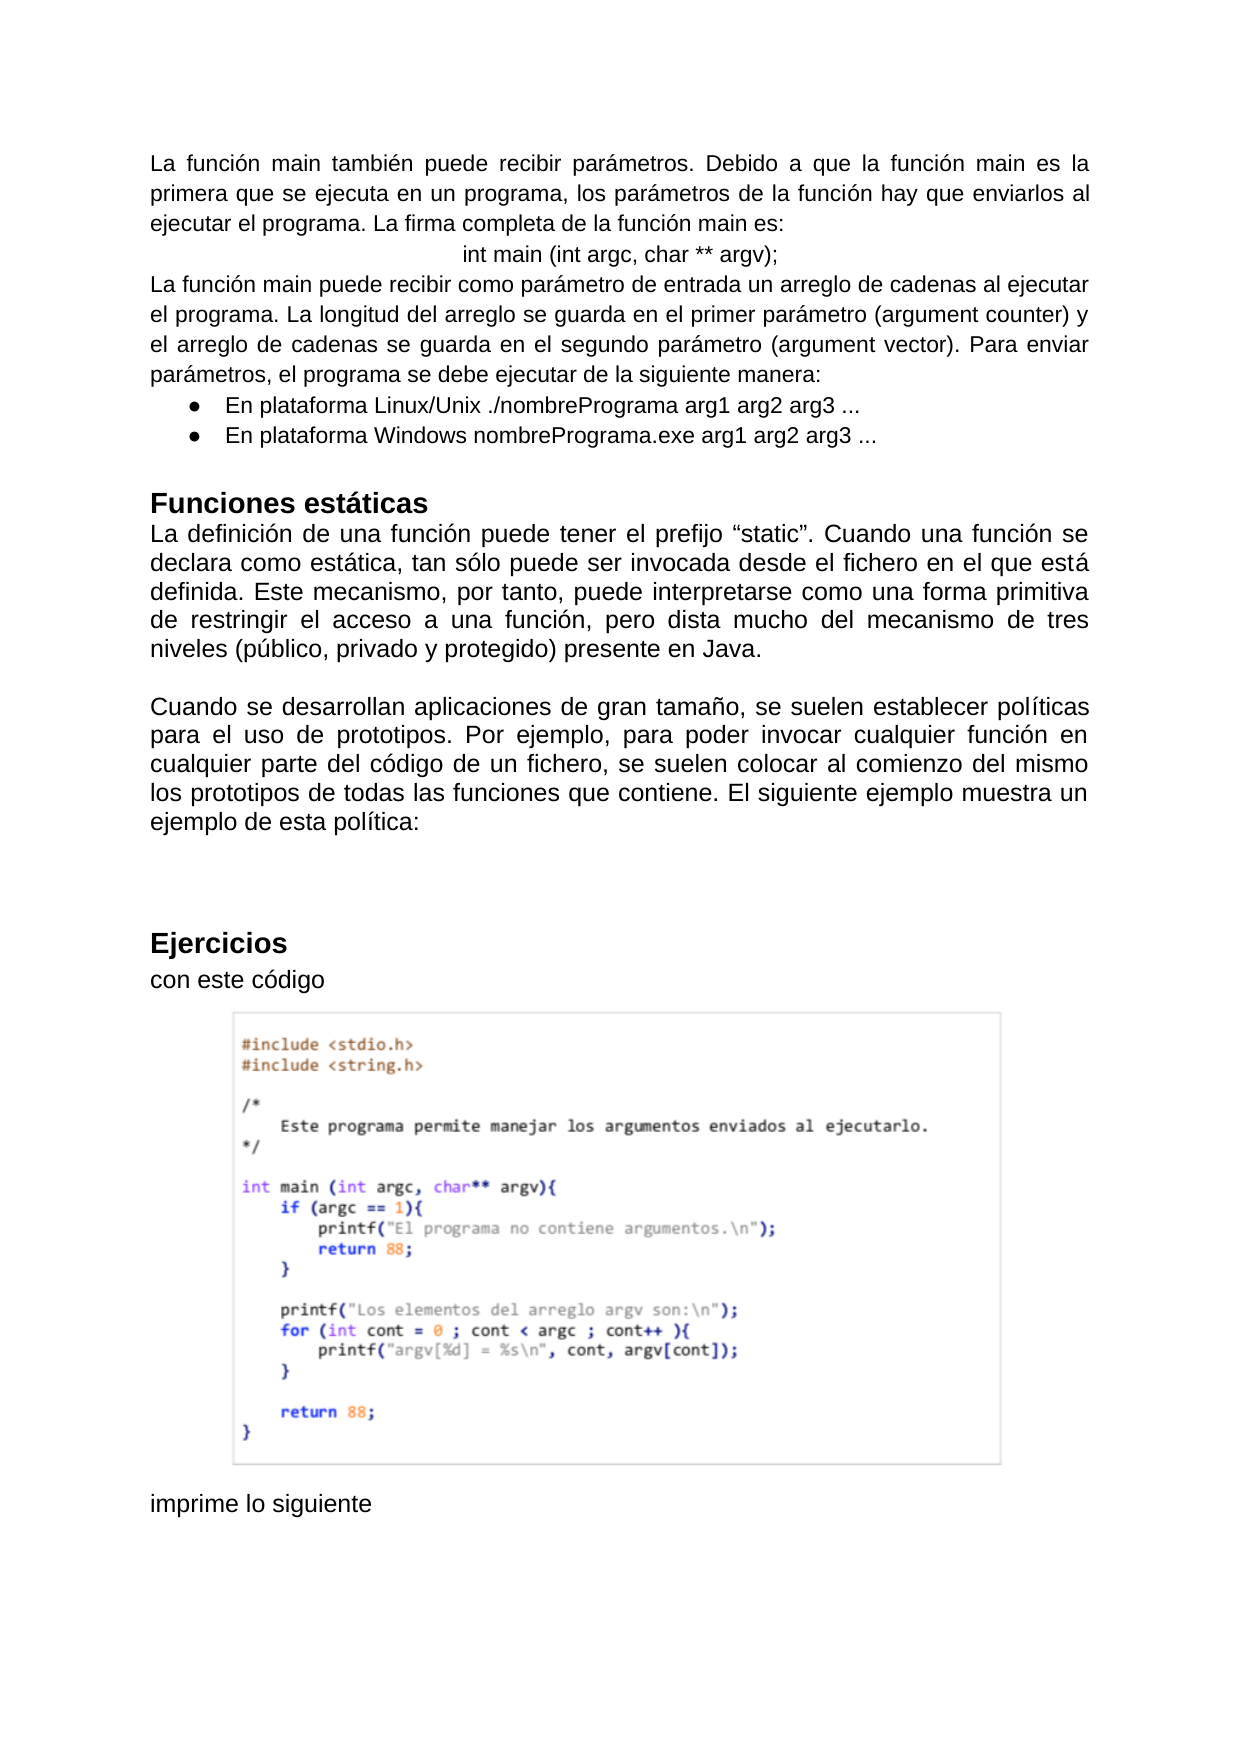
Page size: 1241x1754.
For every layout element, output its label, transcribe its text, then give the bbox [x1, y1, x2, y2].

list En plataforma Linux/Unix ./nombrePrograma arg1 arg2 arg3 ... [187, 392, 1090, 418]
text La definición de una función puede tener el prefijo “static”. Cuando una función se declara como estática, tan sólo puede ser invocada desde el fichero en el que está definida. Este mecanismo, por tanto, puede interpretarse como una forma primitiva de restringir el acceso a una función, pero dista mucho del mecanismo de tres niveles (público, privado y protegido) presente en Java. [150, 519, 1090, 663]
picture [221, 997, 1019, 1486]
text imprime lo siguiente [150, 1489, 1090, 1518]
text con este código [150, 964, 1090, 993]
text Cuando se desarrollan aplicaciones de gran tamaño, se suelen establecer políticas para el uso de prototipos. Por ejemplo, para poder invocar cualquier función en cualquier parte del código de un fichero, se suelen colocar al comienzo del mismo los prototipos de todas las funciones que contiene. El siguiente ejemplo muestra un ejemplo de esta política: [150, 692, 1090, 835]
list En plataforma Windows nombrePrograma.exe arg1 arg2 arg3 ... [187, 422, 1090, 448]
text Funciones estáticas [150, 486, 1090, 519]
text int main (int argc, char ** argv); [150, 241, 1090, 267]
text La función main puede recibir como parámetro de entrada un arreglo de cadenas al ejecutar el programa. La longitud del arreglo se guarda en el primer parámetro (argument counter) y el arreglo de cadenas se guarda en el segundo parámetro (argument vector). Para enviar parámetros, el programa se debe ejecutar de la siguiente manera: [150, 271, 1090, 388]
text La función main también puede recibir parámetros. Debido a que la función main es la primera que se ejecuta en un programa, los parámetros de la función hay que enviarlos al ejecutar el programa. La firma completa de la función main es: [150, 150, 1090, 237]
text Ejercicios [150, 926, 1090, 959]
